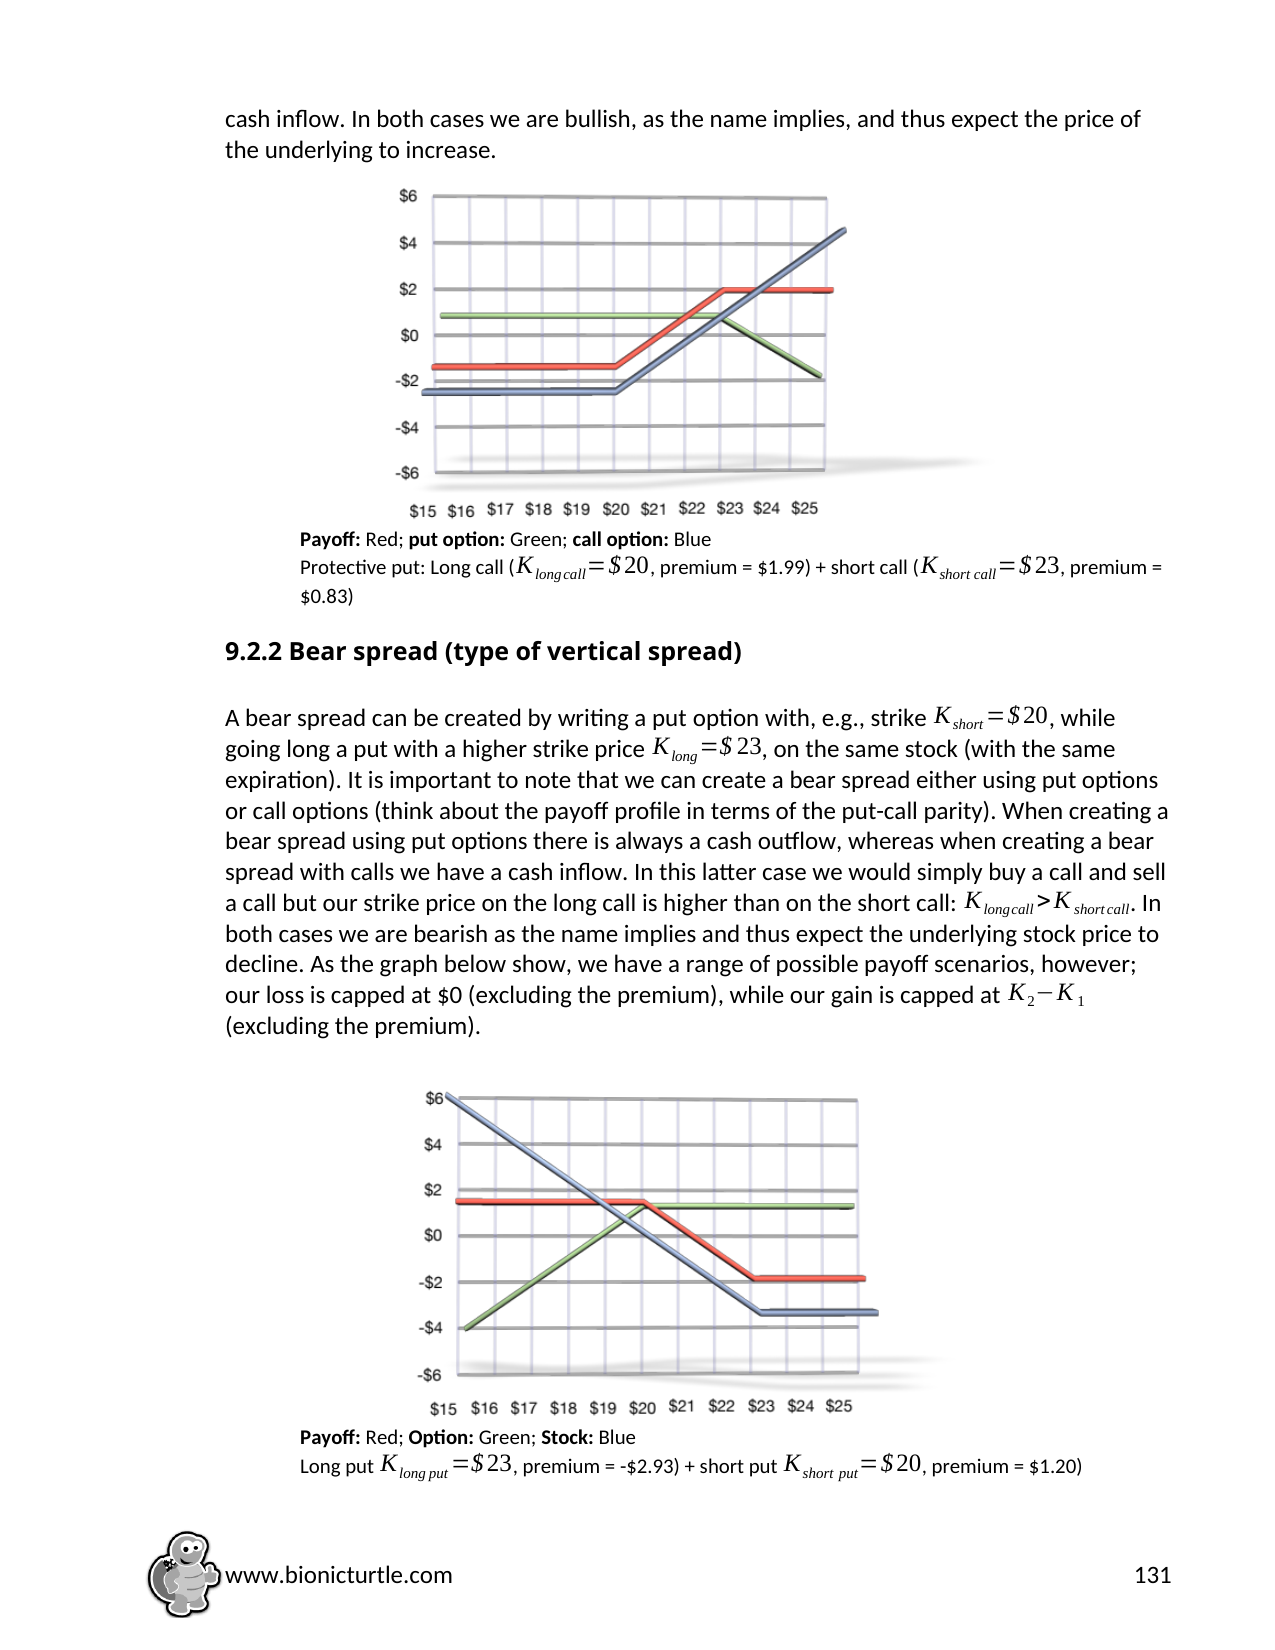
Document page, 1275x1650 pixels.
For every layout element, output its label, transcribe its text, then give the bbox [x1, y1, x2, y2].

text Payoff: Red; Option: Green; Stock: Blue Long put , premium = -$2.93) + short put , premium = $1.20) [300, 1424, 1172, 1481]
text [225, 103, 1172, 164]
text Payoff: Red; put option: Green; call option: Blue Protective put: Long call (, premium = $1.99) + short call (, premium = $0.83) [300, 526, 1172, 608]
subtitle 9.2.2 Bear spread (type of vertical spread) [225, 633, 1172, 702]
text A bear spread can be created by writing a put option with, e.g., strike , while going long a put with a higher strike price , on the same stock (with the same expiration). It is important to note that we can create a bear spread either using put options or call options (think about the payoff profile in terms of the put-call parity). When creating a bear spread using put options there is always a cash outflow, whereas when creating a bear spread with calls we have a cash inflow. In this latter case we would simply buy a call and sell a call but our strike price on the long call is higher than on the short call: . In both cases we are bearish as the name implies and thus expect the underlying stock price to decline. As the graph below show, we have a range of possible payoff scenarios, however; our loss is capped at $0 (excluding the premium), while our gain is capped at (excluding the premium). [225, 702, 1172, 1041]
